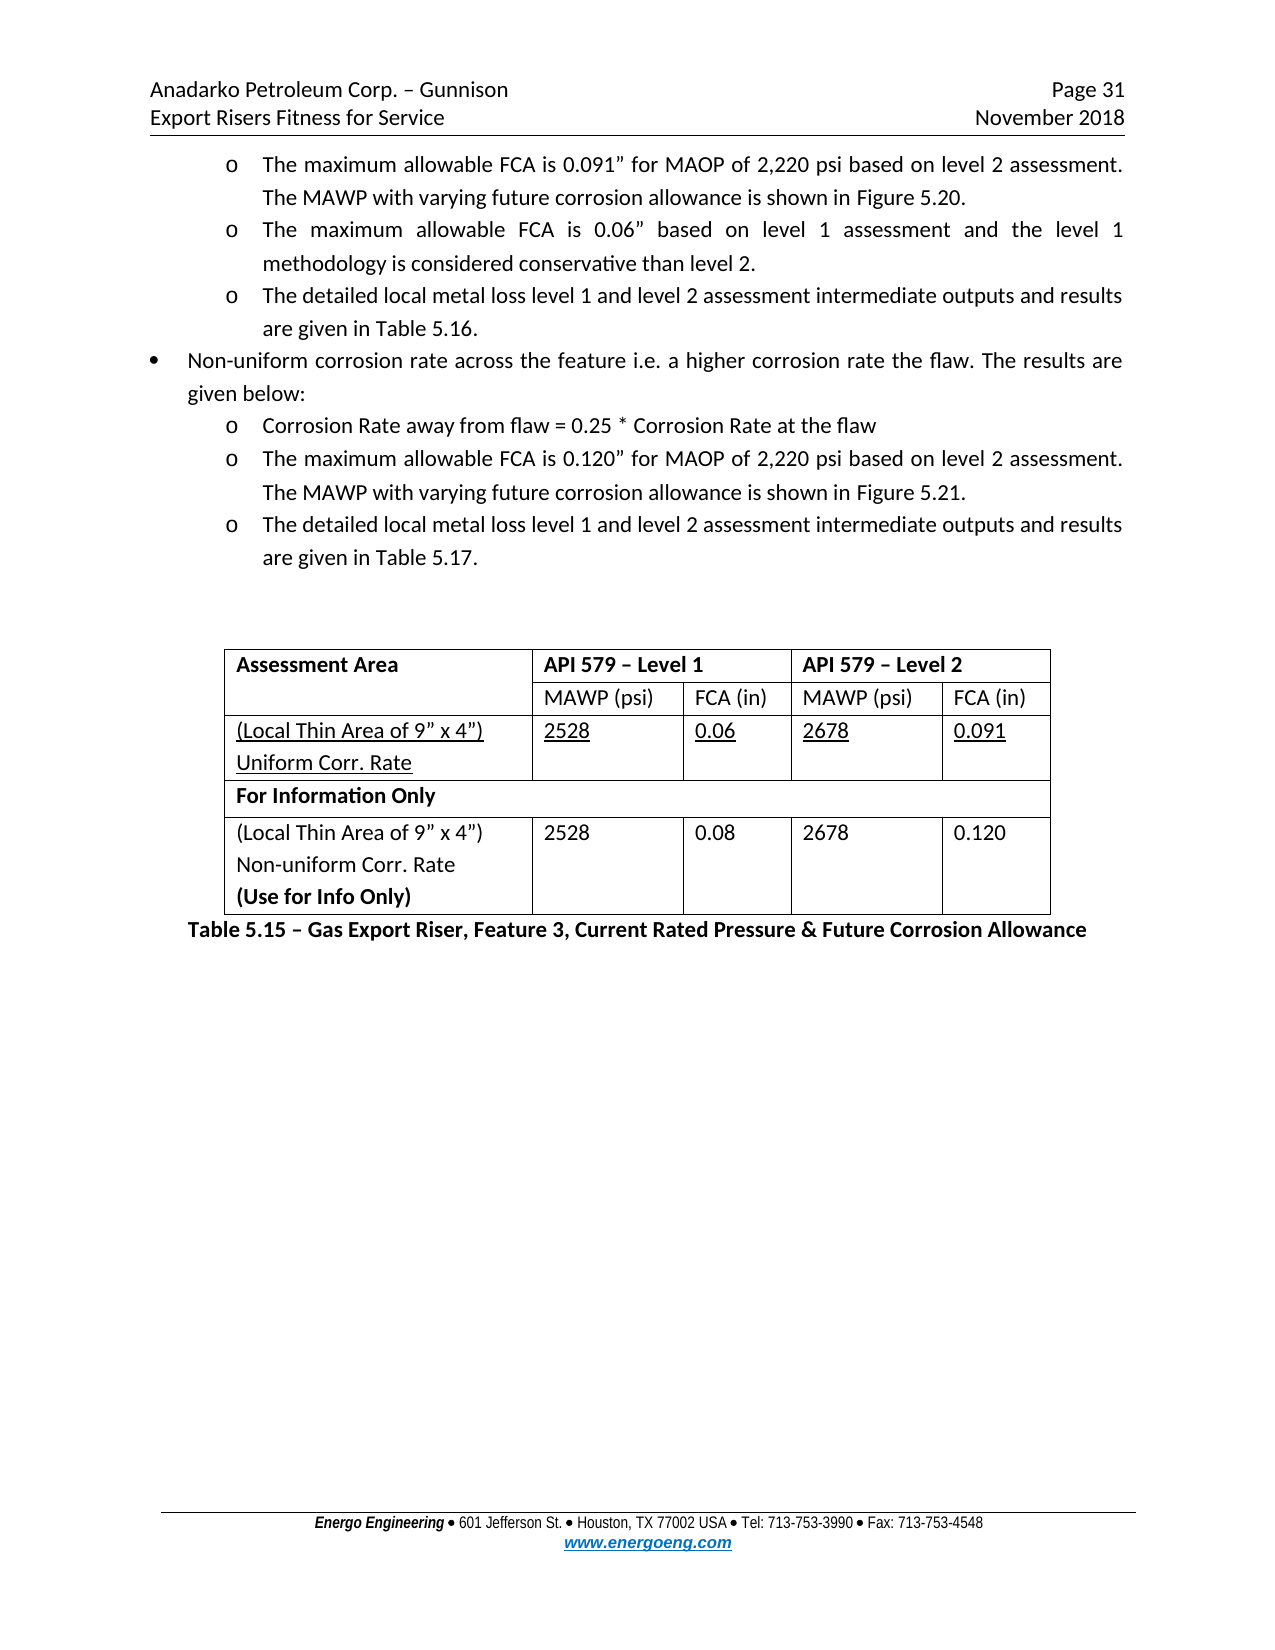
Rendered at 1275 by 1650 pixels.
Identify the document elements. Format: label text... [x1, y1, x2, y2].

table_header API 579 – Level 1 [533, 650, 791, 682]
table_cell For Information Only [225, 781, 1050, 817]
table_header Assessment Area [225, 650, 532, 715]
list Non-uniform corrosion rate across the feature i.e. a higher corrosion rate the flaw. The results are given below: [150, 347, 1125, 407]
table_header API 579 – Level 2 [792, 650, 1050, 682]
table_cell (Local Thin Area of 9” x 4”) Non-uniform Corr. Rate (Use for Info Only) [225, 818, 532, 914]
table_cell MAWP (psi) [792, 683, 942, 715]
list The maximum allowable FCA is 0.06” based on level 1 assessment and the level 1 methodology is considered conservative than level 2. [225, 216, 1125, 277]
table_cell 2528 [533, 716, 683, 780]
table_cell MAWP (psi) [533, 683, 683, 715]
table_cell 0.06 [684, 716, 791, 780]
table_cell 0.091 [943, 716, 1050, 780]
table_cell 0.120 [943, 818, 1050, 914]
table_cell FCA (in) [684, 683, 791, 715]
list Corrosion Rate away from flaw = 0.25 * Corrosion Rate at the flaw [225, 411, 1125, 440]
table_cell FCA (in) [943, 683, 1050, 715]
table_cell (Local Thin Area of 9” x 4”) Uniform Corr. Rate [225, 716, 532, 780]
table_cell 2678 [792, 818, 942, 914]
table_cell 2528 [533, 818, 683, 914]
table_cell 0.08 [684, 818, 791, 914]
table_cell 2678 [792, 716, 942, 780]
